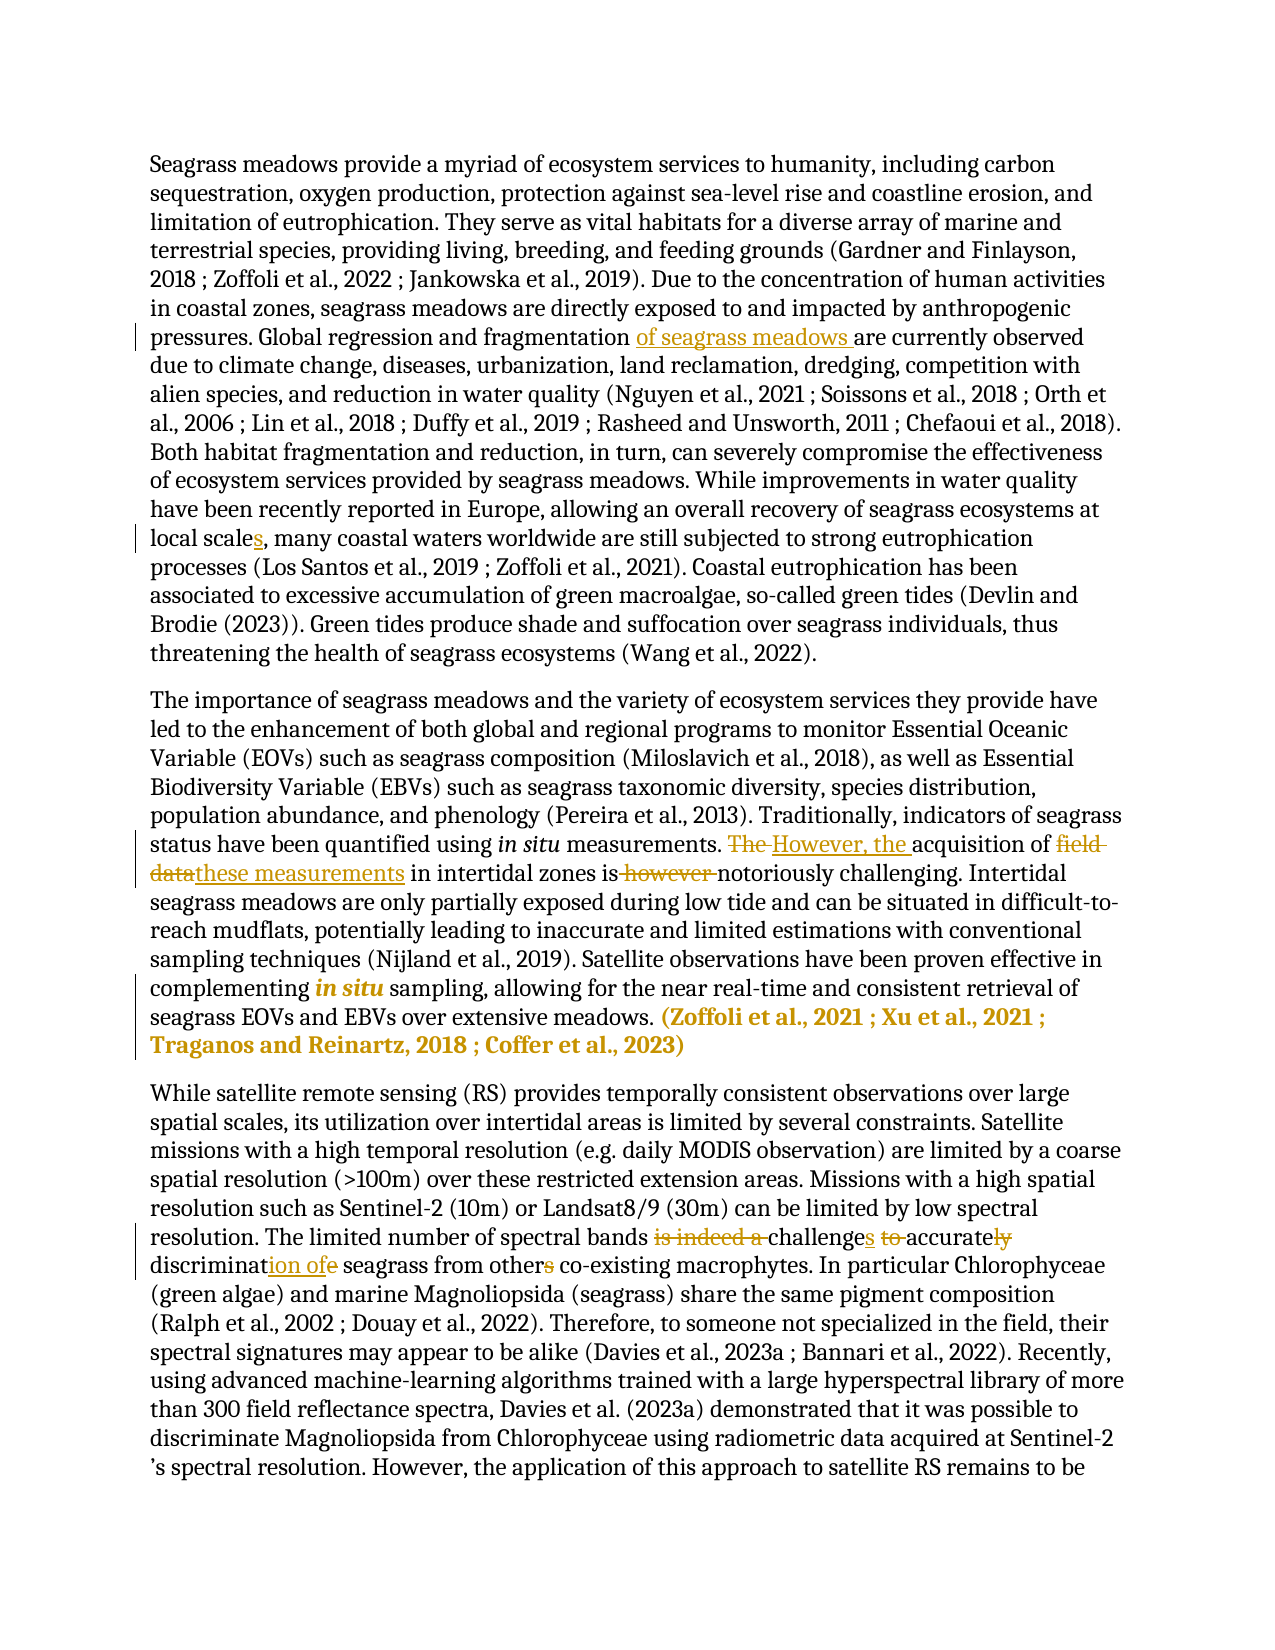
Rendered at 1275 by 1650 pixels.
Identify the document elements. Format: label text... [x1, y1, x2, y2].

text The importance of seagrass meadows and the variety of ecosystem services they provide have led to the enhancement of both global and regional programs to monitor Essential Oceanic Variable (EOVs) such as seagrass composition (Miloslavich et al., 2018), as well as Essential Biodiversity Variable (EBVs) such as seagrass taxonomic diversity, species distribution, population abundance, and phenology (Pereira et al., 2013). Traditionally, indicators of seagrass status have been quantified using in situ measurements. acquisition of in intertidal zones isnotoriously challenging. Intertidal seagrass meadows are only partially exposed during low tide and can be situated in difficult-to-reach mudflats, potentially leading to inaccurate and limited estimations with conventional sampling techniques (Nijland et al., 2019). Satellite observations have been proven effective in complementing in situ sampling, allowing for the near real-time and consistent retrieval of seagrass EOVs and EBVs over extensive meadows. (Zoffoli et al., 2021 ; Xu et al., 2021 ; Traganos and Reinartz, 2018 ; Coffer et al., 2023) [150, 686, 1125, 1060]
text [150, 150, 1125, 667]
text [150, 1079, 1125, 1481]
